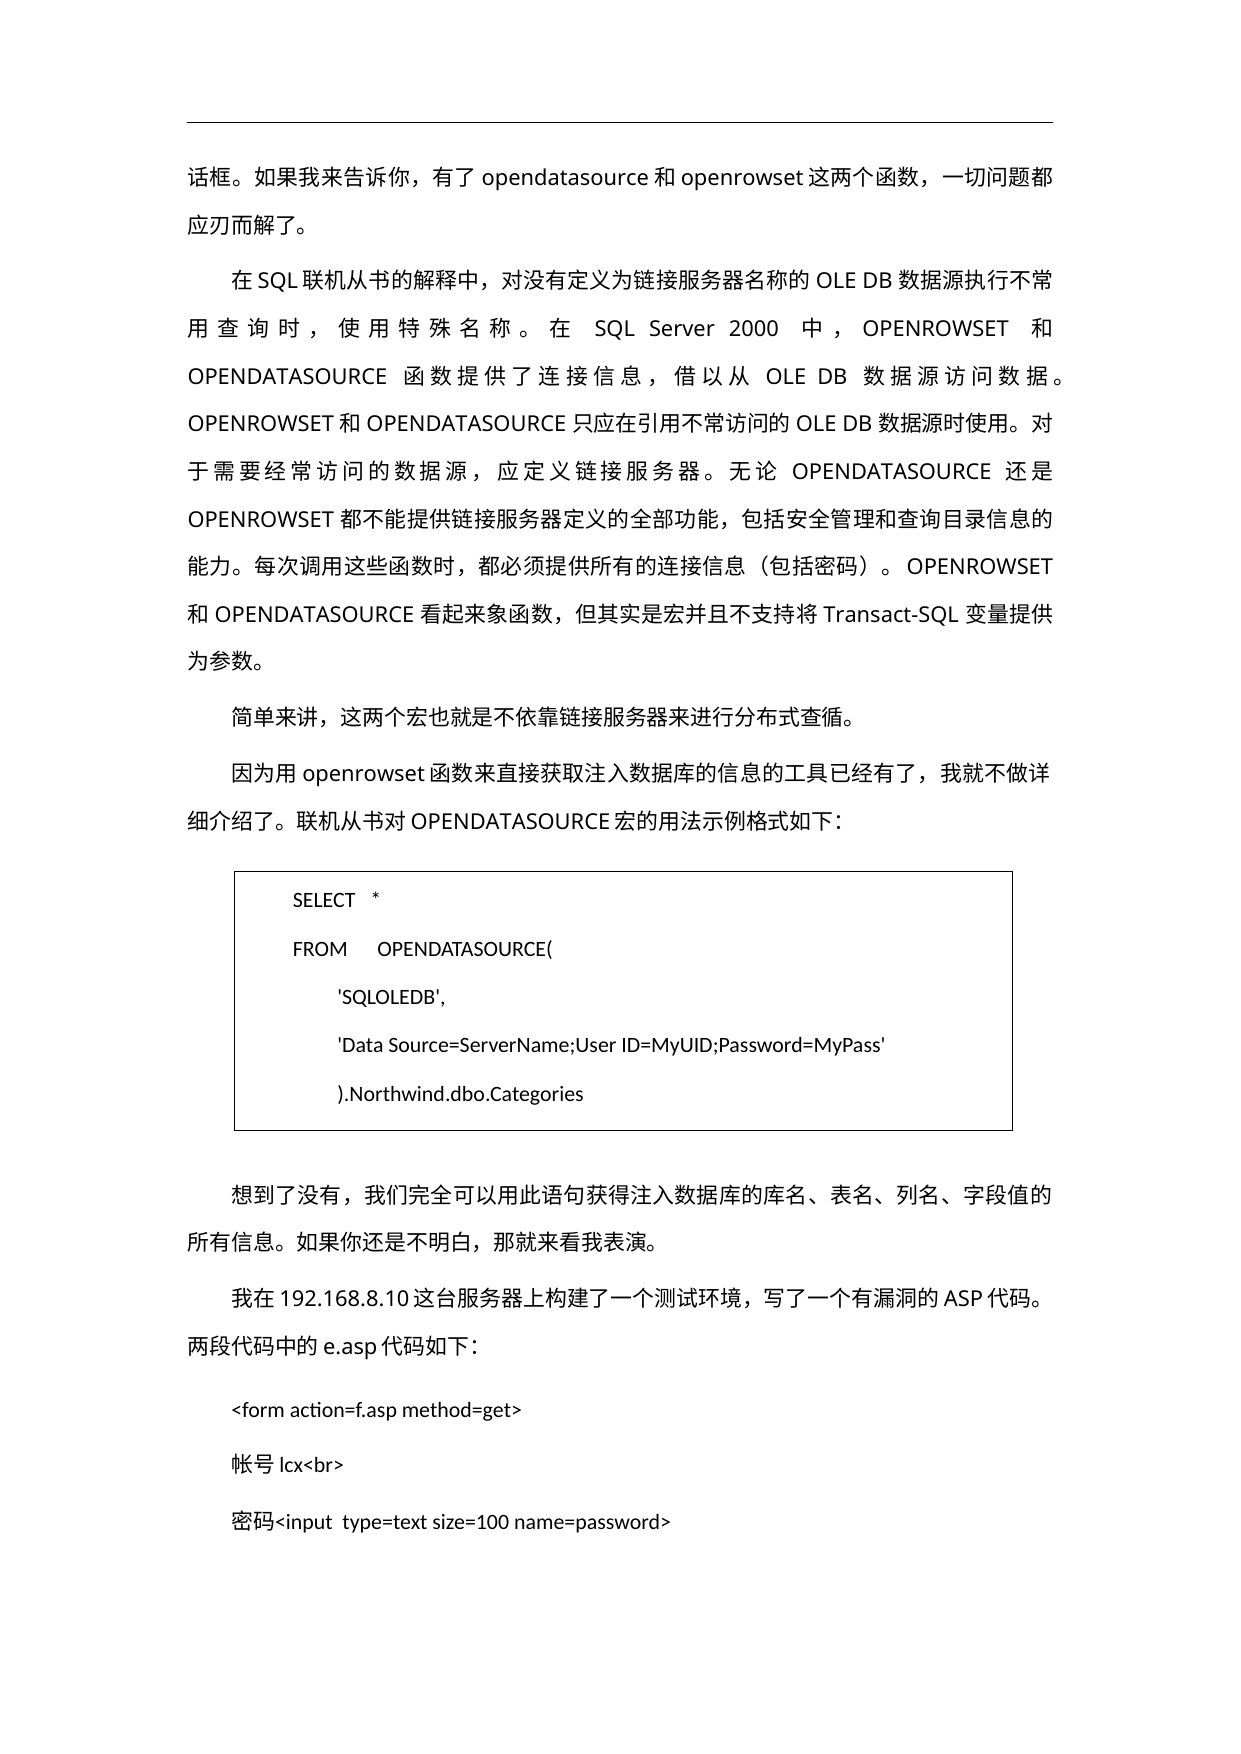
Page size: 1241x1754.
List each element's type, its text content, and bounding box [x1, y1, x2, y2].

text 在SQL联机从书的解释中，对没有定义为链接服务器名称的 OLE DB 数据源执行不常用查询时，使用特殊名称。在 SQL Server 2000 中，OPENROWSET 和 OPENDATASOURCE 函数提供了连接信息，借以从 OLE DB 数据源访问数据。OPENROWSET 和 OPENDATASOURCE 只应在引用不常访问的 OLE DB 数据源时使用。对于需要经常访问的数据源，应定义链接服务器。无论 OPENDATASOURCE 还是 OPENROWSET 都不能提供链接服务器定义的全部功能，包括安全管理和查询目录信息的能力。每次调用这些函数时，都必须提供所有的连接信息（包括密码）。OPENROWSET 和 OPENDATASOURCE 看起来象函数，但其实是宏并且不支持将 Transact-SQL 变量提供为参数。 [187, 263, 1053, 676]
text 因为用openrowset函数来直接获取注入数据库的信息的工具已经有了，我就不做详细介绍了。联机从书对OPENDATASOURCE宏的用法示例格式如下： [187, 756, 1053, 835]
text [187, 160, 1053, 239]
text 想到了没有，我们完全可以用此语句获得注入数据库的库名、表名、列名、字段值的所有信息。如果你还是不明白，那就来看我表演。 [187, 1178, 1053, 1257]
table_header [176, 1385, 1064, 1557]
text 简单来讲，这两个宏也就是不依靠链接服务器来进行分布式查循。 [187, 700, 1053, 732]
text 我在192.168.8.10这台服务器上构建了一个测试环境，写了一个有漏洞的ASP代码。两段代码中的e.asp代码如下： [187, 1281, 1053, 1360]
